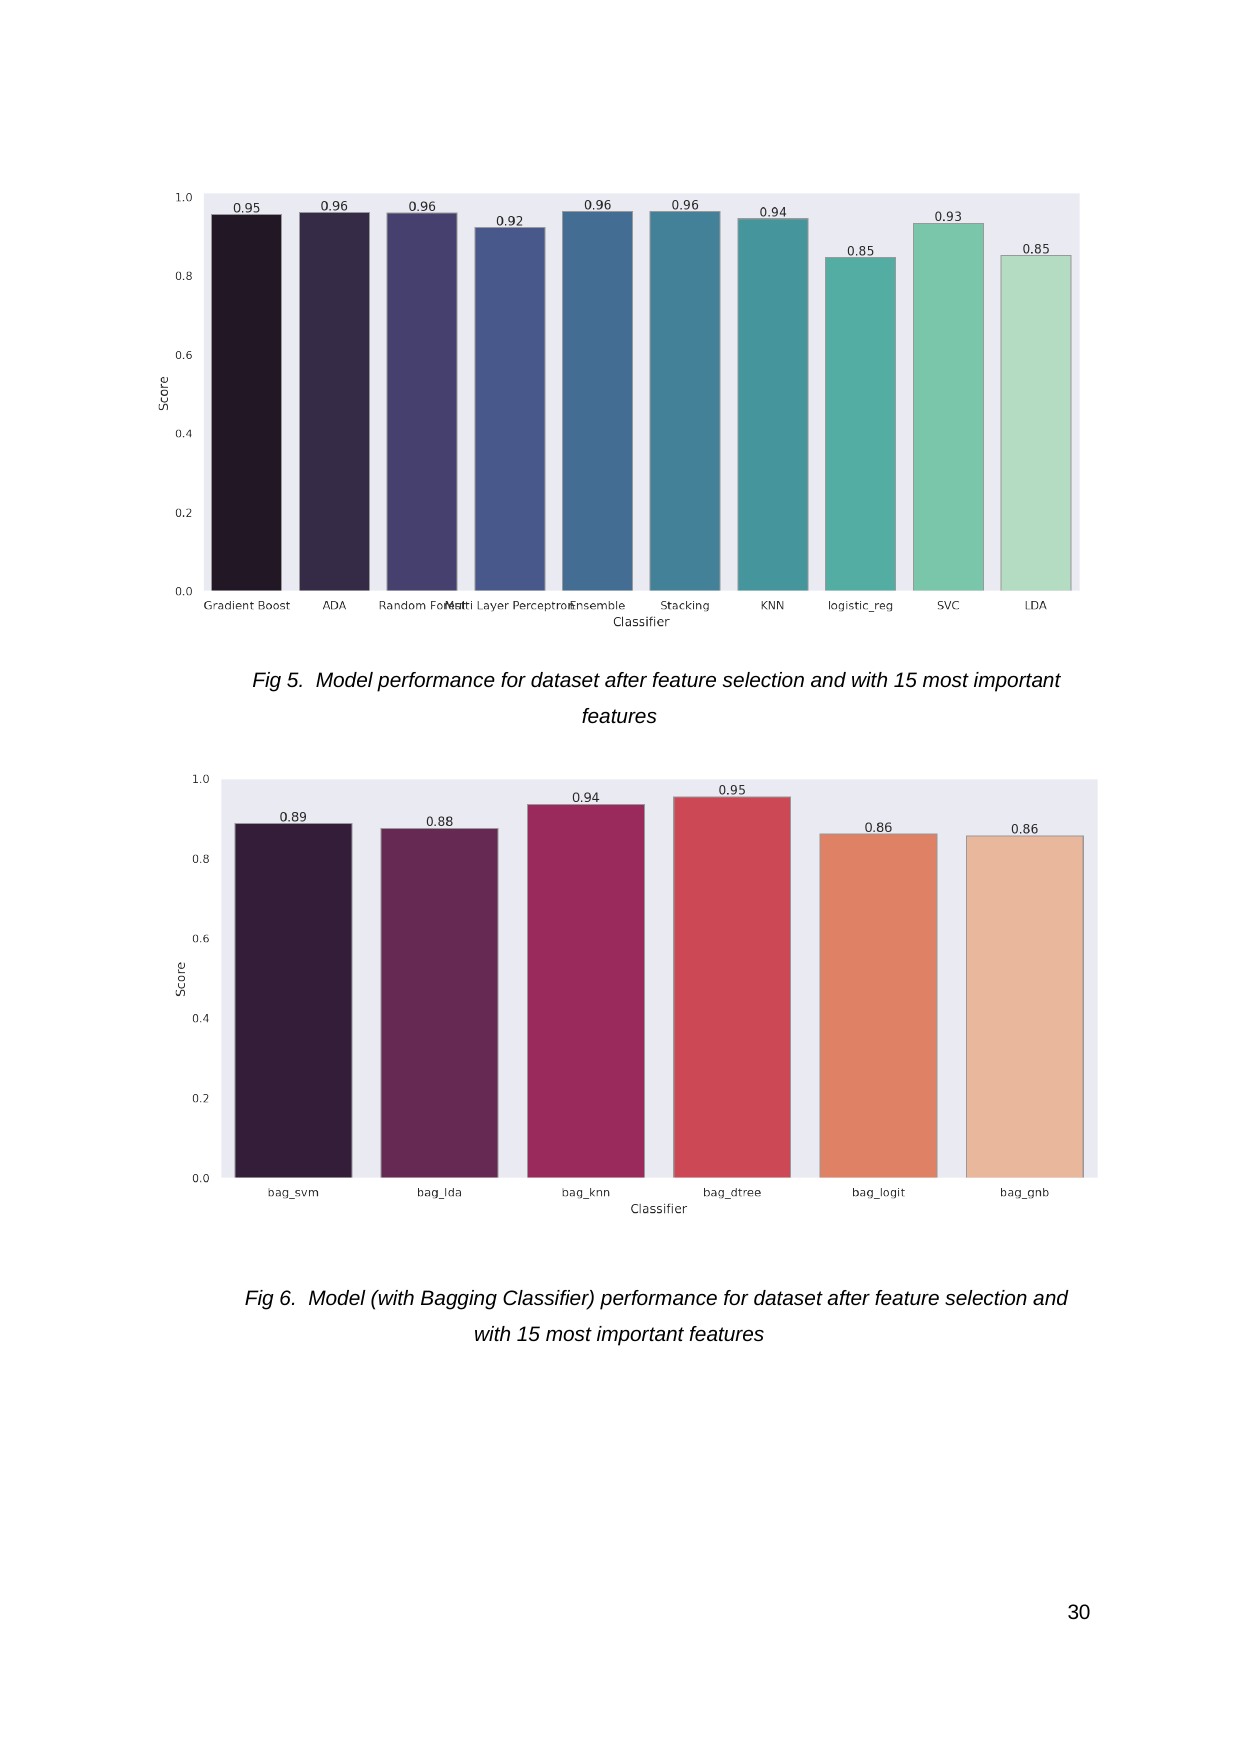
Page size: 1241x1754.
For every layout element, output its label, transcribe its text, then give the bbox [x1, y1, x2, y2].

picture [167, 768, 1105, 1223]
text Fig 5. Model performance for dataset after feature selection and with 15 most important features [150, 668, 1090, 728]
picture [150, 185, 1087, 636]
